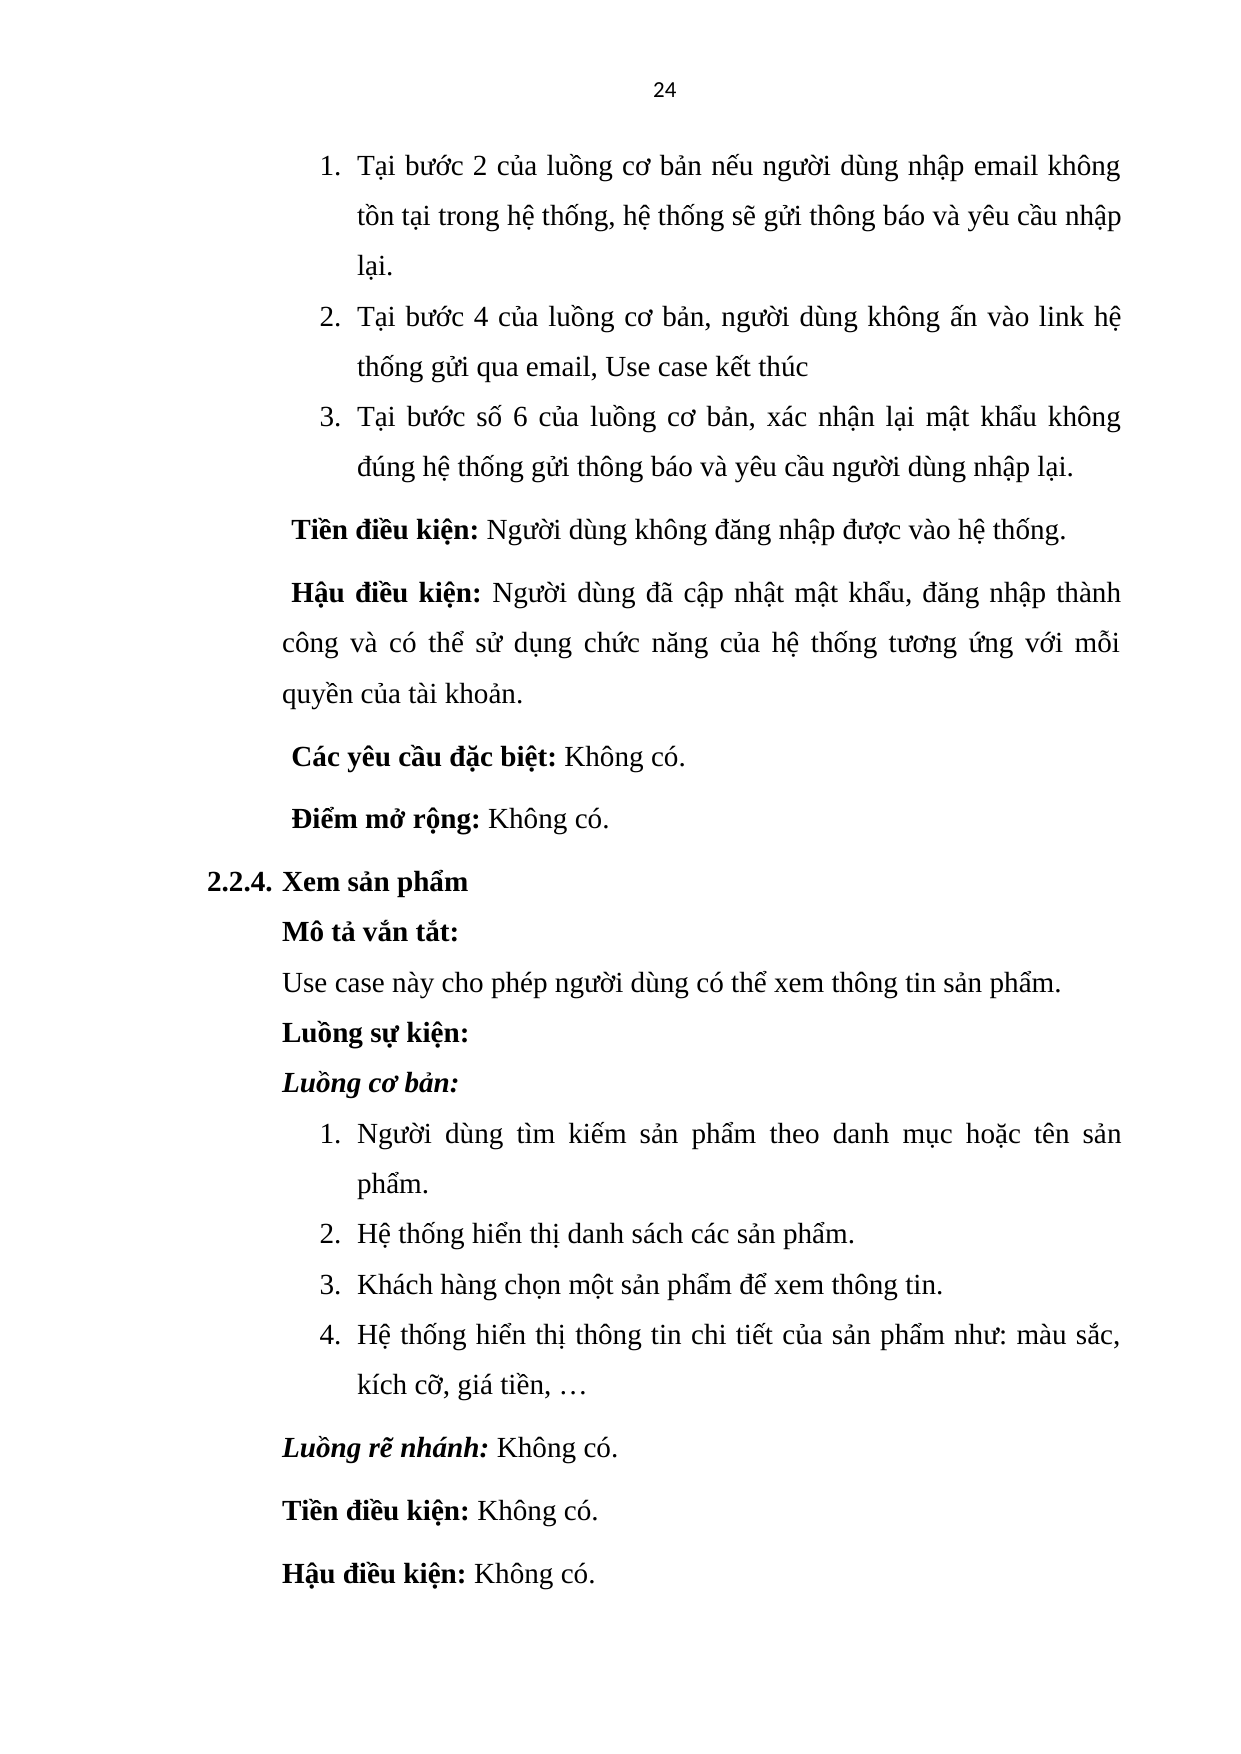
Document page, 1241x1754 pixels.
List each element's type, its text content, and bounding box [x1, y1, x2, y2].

text Hậu điều kiện: Người dùng đã cập nhật mật khẩu, đăng nhập thành công và có thể sử dụng chức năng của hệ thống tương ứng với mỗi quyền của tài khoản. [282, 575, 1122, 709]
list Khách hàng chọn một sản phẩm để xem thông tin. [319, 1267, 1122, 1300]
text Các yêu cầu đặc biệt: Không có. [282, 739, 1122, 772]
list Mô tả vắn tắt: [282, 914, 1122, 948]
list Tại bước số 6 của luồng cơ bản, xác nhận lại mật khẩu không đúng hệ thống gửi thông báo và yêu cầu người dùng nhập lại. [319, 399, 1122, 483]
text Tiền điều kiện: Không có. [207, 1493, 1122, 1527]
text Tiền điều kiện: Người dùng không đăng nhập được vào hệ thống. [291, 512, 1122, 546]
list Hệ thống hiển thị danh sách các sản phẩm. [319, 1216, 1122, 1250]
list Luồng cơ bản: [282, 1066, 1122, 1099]
list Use case này cho phép người dùng có thể xem thông tin sản phẩm. [282, 965, 1122, 998]
list Tại bước 2 của luồng cơ bản nếu người dùng nhập email không tồn tại trong hệ thống, hệ thống sẽ gửi thông báo và yêu cầu nhập lại. [319, 148, 1122, 282]
list Người dùng tìm kiếm sản phẩm theo danh mục hoặc tên sản phẩm. [319, 1116, 1122, 1200]
list Xem sản phẩm [207, 864, 1122, 898]
list Hệ thống hiển thị thông tin chi tiết của sản phẩm như: màu sắc, kích cỡ, giá tiền, … [319, 1317, 1122, 1401]
list Luồng sự kiện: [282, 1015, 1122, 1049]
text Luồng rẽ nhánh: Không có. [282, 1430, 1122, 1464]
list Tại bước 4 của luồng cơ bản, người dùng không ấn vào link hệ thống gửi qua email, Use case kết thúc [319, 299, 1122, 382]
text Điểm mở rộng: Không có. [282, 801, 1122, 835]
text Hậu điều kiện: Không có. [282, 1556, 1122, 1589]
